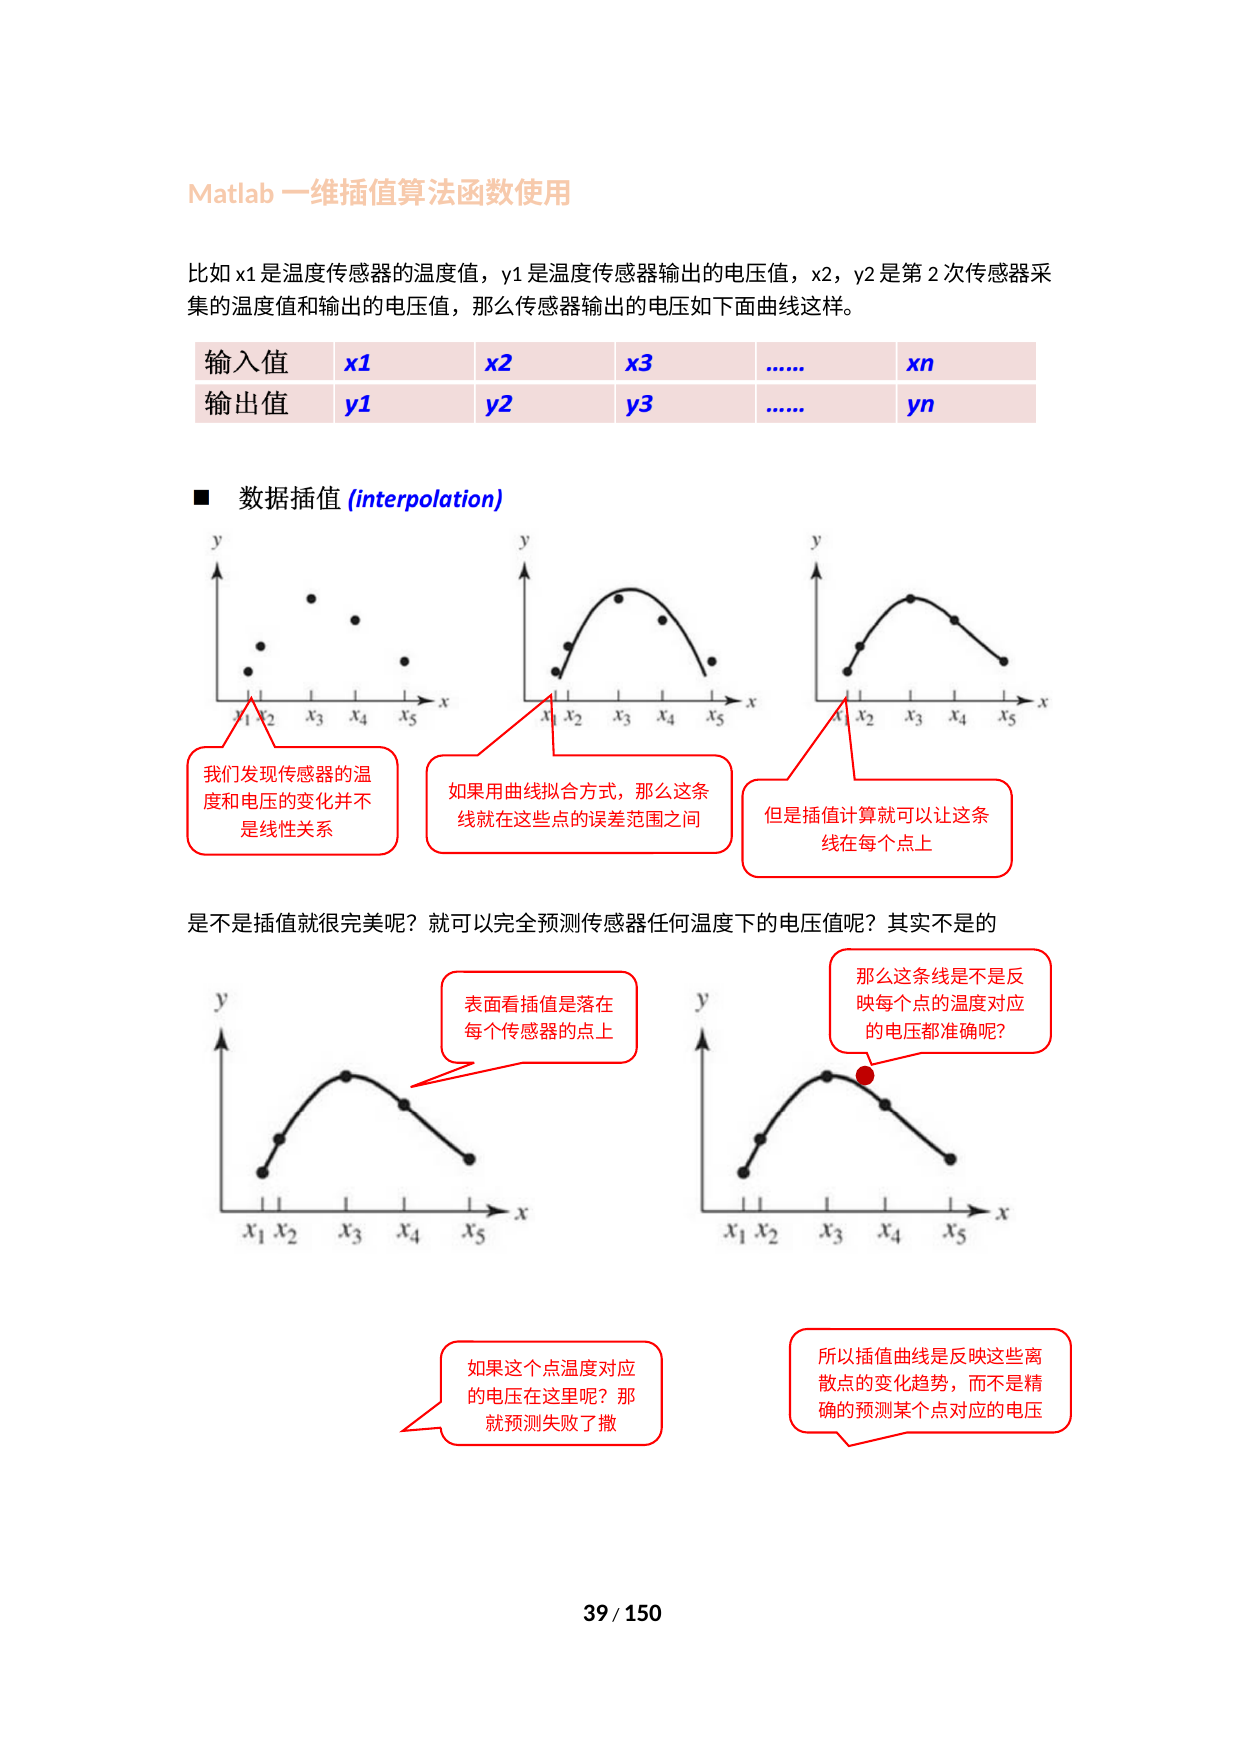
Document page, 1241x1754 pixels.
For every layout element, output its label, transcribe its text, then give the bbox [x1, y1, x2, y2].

picture [187, 981, 536, 1254]
picture [187, 483, 1053, 730]
text Matlab 一维插值算法函数使用 [187, 158, 1053, 223]
picture [435, 981, 536, 1080]
text 比如x1是温度传感器的温度值，y1是温度传感器输出的电压值，x2，y2是第2次传感器采集的温度值和输出的电压值，那么传感器输出的电压如下面曲线这样。 [187, 256, 1053, 321]
picture [235, 702, 265, 730]
text 是不是插值就很完美呢？就可以完全预测传感器任何温度下的电压值呢？其实不是的 [187, 906, 1053, 938]
picture [825, 703, 847, 730]
picture [832, 981, 1017, 1063]
picture [512, 699, 551, 730]
picture [187, 334, 1045, 438]
picture [668, 981, 1017, 1254]
